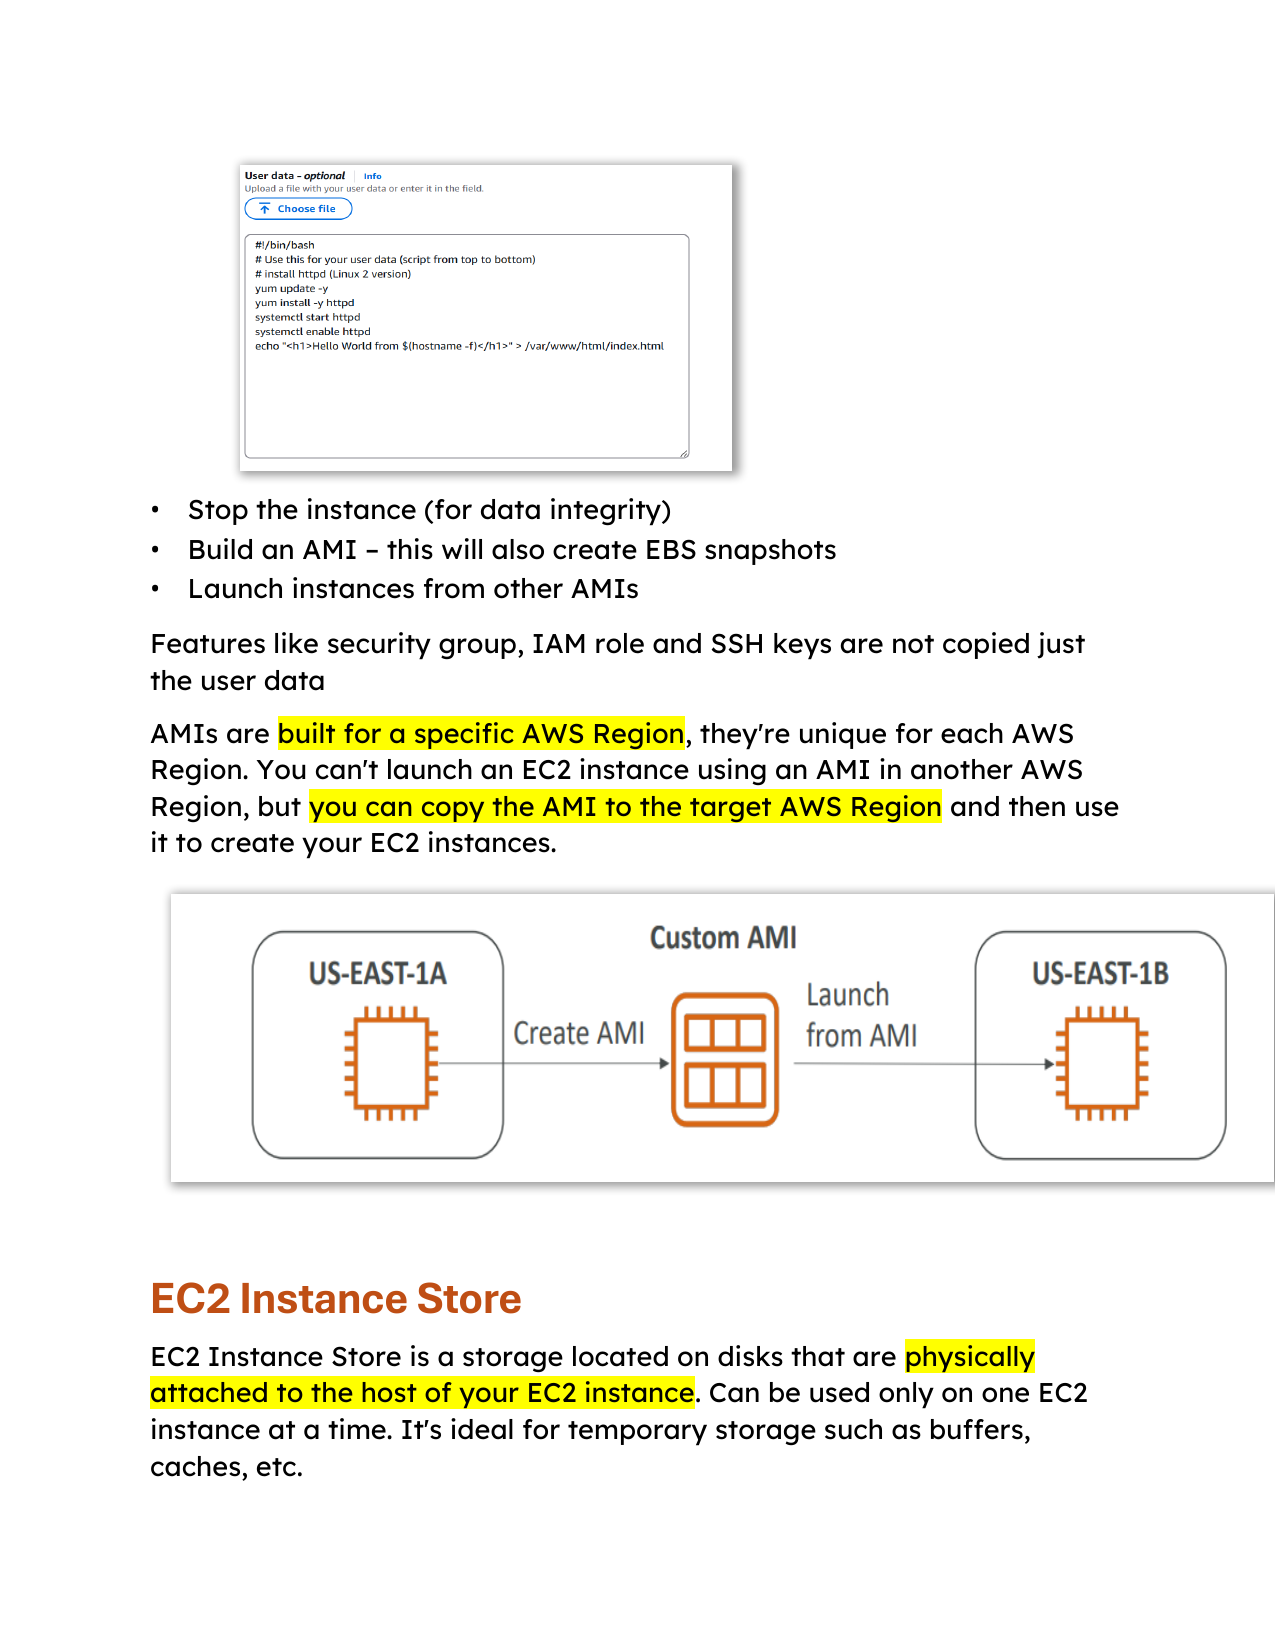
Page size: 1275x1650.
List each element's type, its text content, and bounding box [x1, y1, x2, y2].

list Build an AMI – this will also create EBS snapshots [150, 530, 1125, 567]
list Launch instances from other AMIs [150, 570, 1125, 607]
list Stop the instance (for data integrity) [150, 490, 1125, 527]
text EC2 Instance Store is a storage located on disks that are physically attached to the host of your EC2 instance. Can be used only on one EC2 instance at a time. It's ideal for temporary storage such as buffers, caches, etc. [150, 1339, 1125, 1483]
picture [240, 165, 732, 471]
text Features like security group, IAM role and SSH keys are not copied just the user data [150, 626, 1125, 697]
subtitle EC2 Instance Store [150, 1271, 1125, 1326]
text AMIs are built for a specific AWS Region, they're unique for each AWS Region. You can't launch an EC2 instance using an AMI in another AWS Region, but you can copy the AMI to the target AWS Region and then use it to create your EC2 instances. [150, 716, 1125, 860]
picture [171, 894, 1274, 1182]
